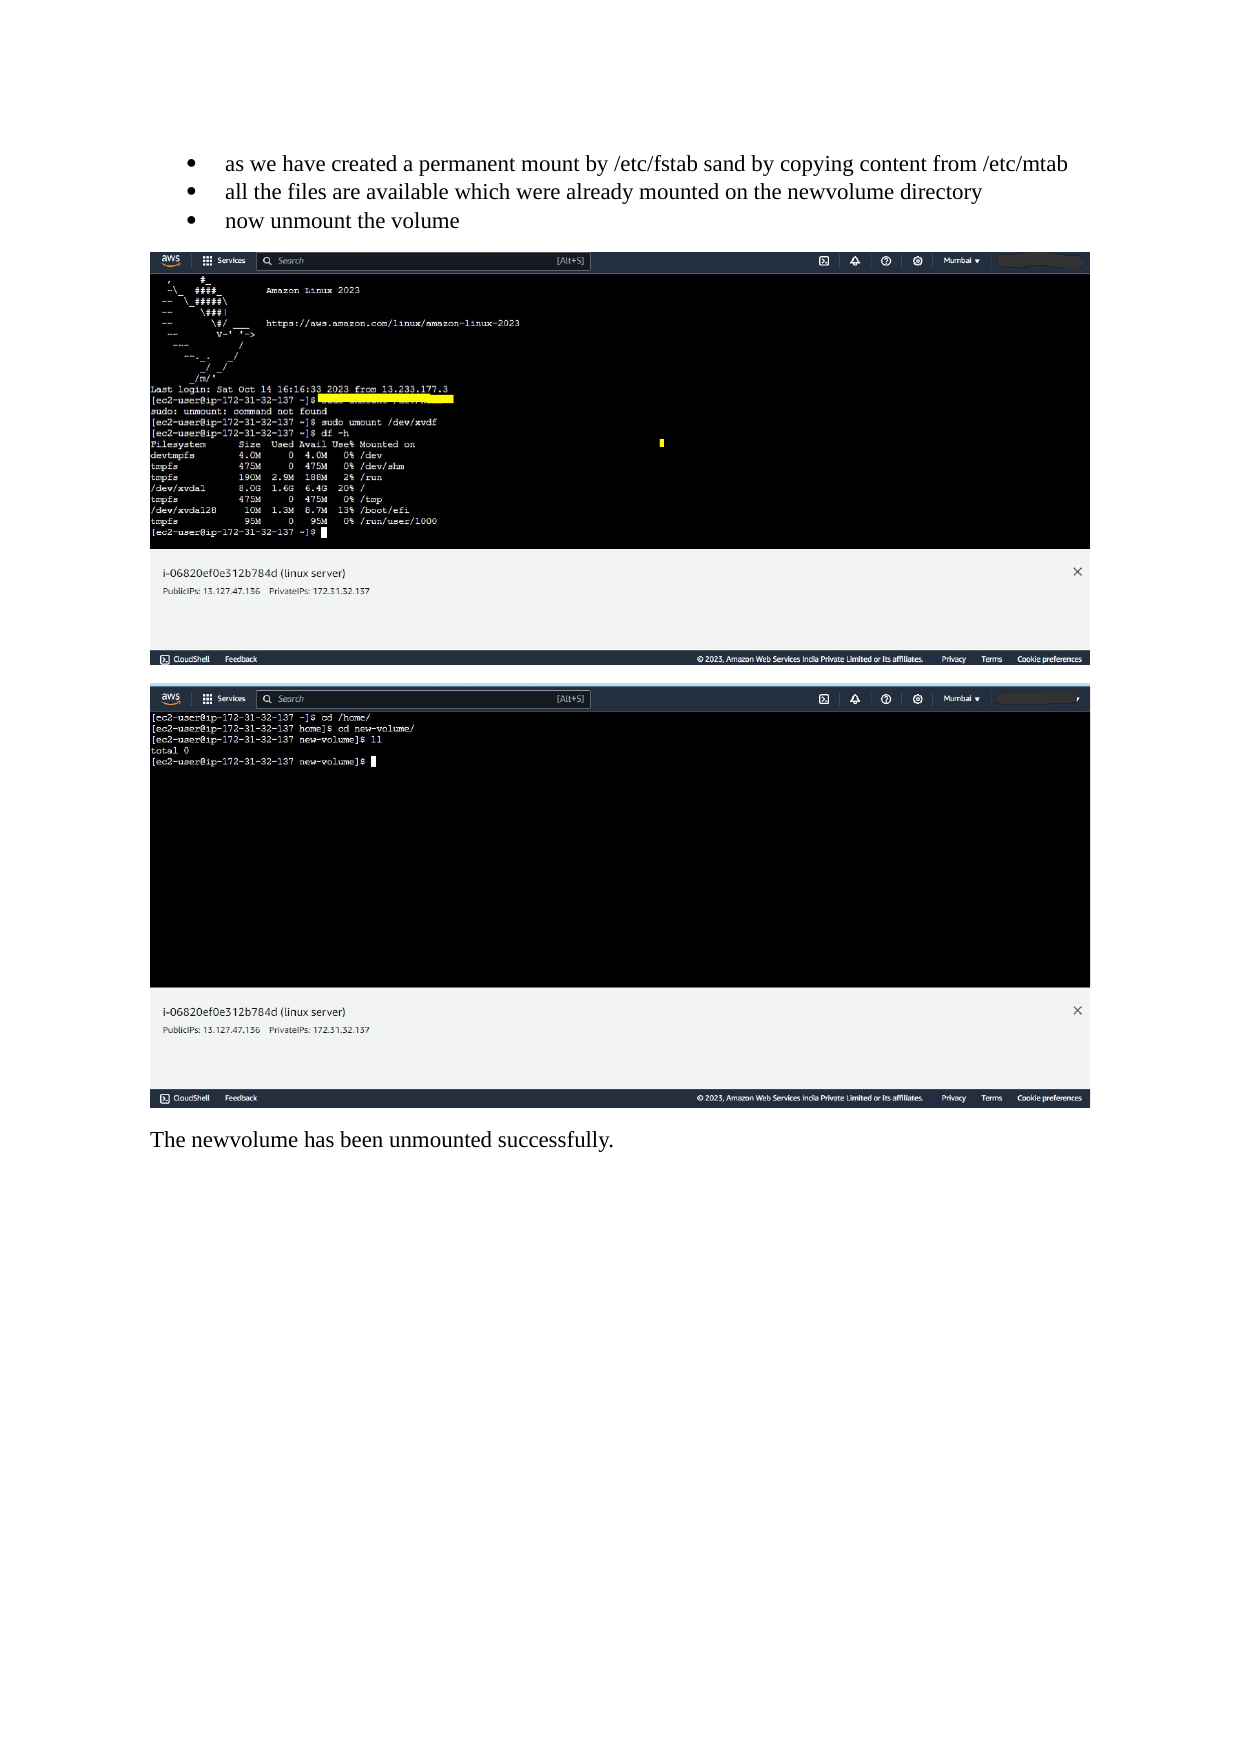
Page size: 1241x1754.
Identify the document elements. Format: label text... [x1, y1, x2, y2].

picture [150, 252, 1090, 665]
list now unmount the volume [187, 207, 1090, 233]
text The newvolume has been unmounted successfully. [150, 1126, 1090, 1153]
list as we have created a permanent mount by /etc/fstab sand by copying content from /etc/mtab [187, 150, 1090, 176]
list all the files are available which were already mounted on the newvolume directory [187, 178, 1090, 205]
picture [150, 683, 1091, 1108]
